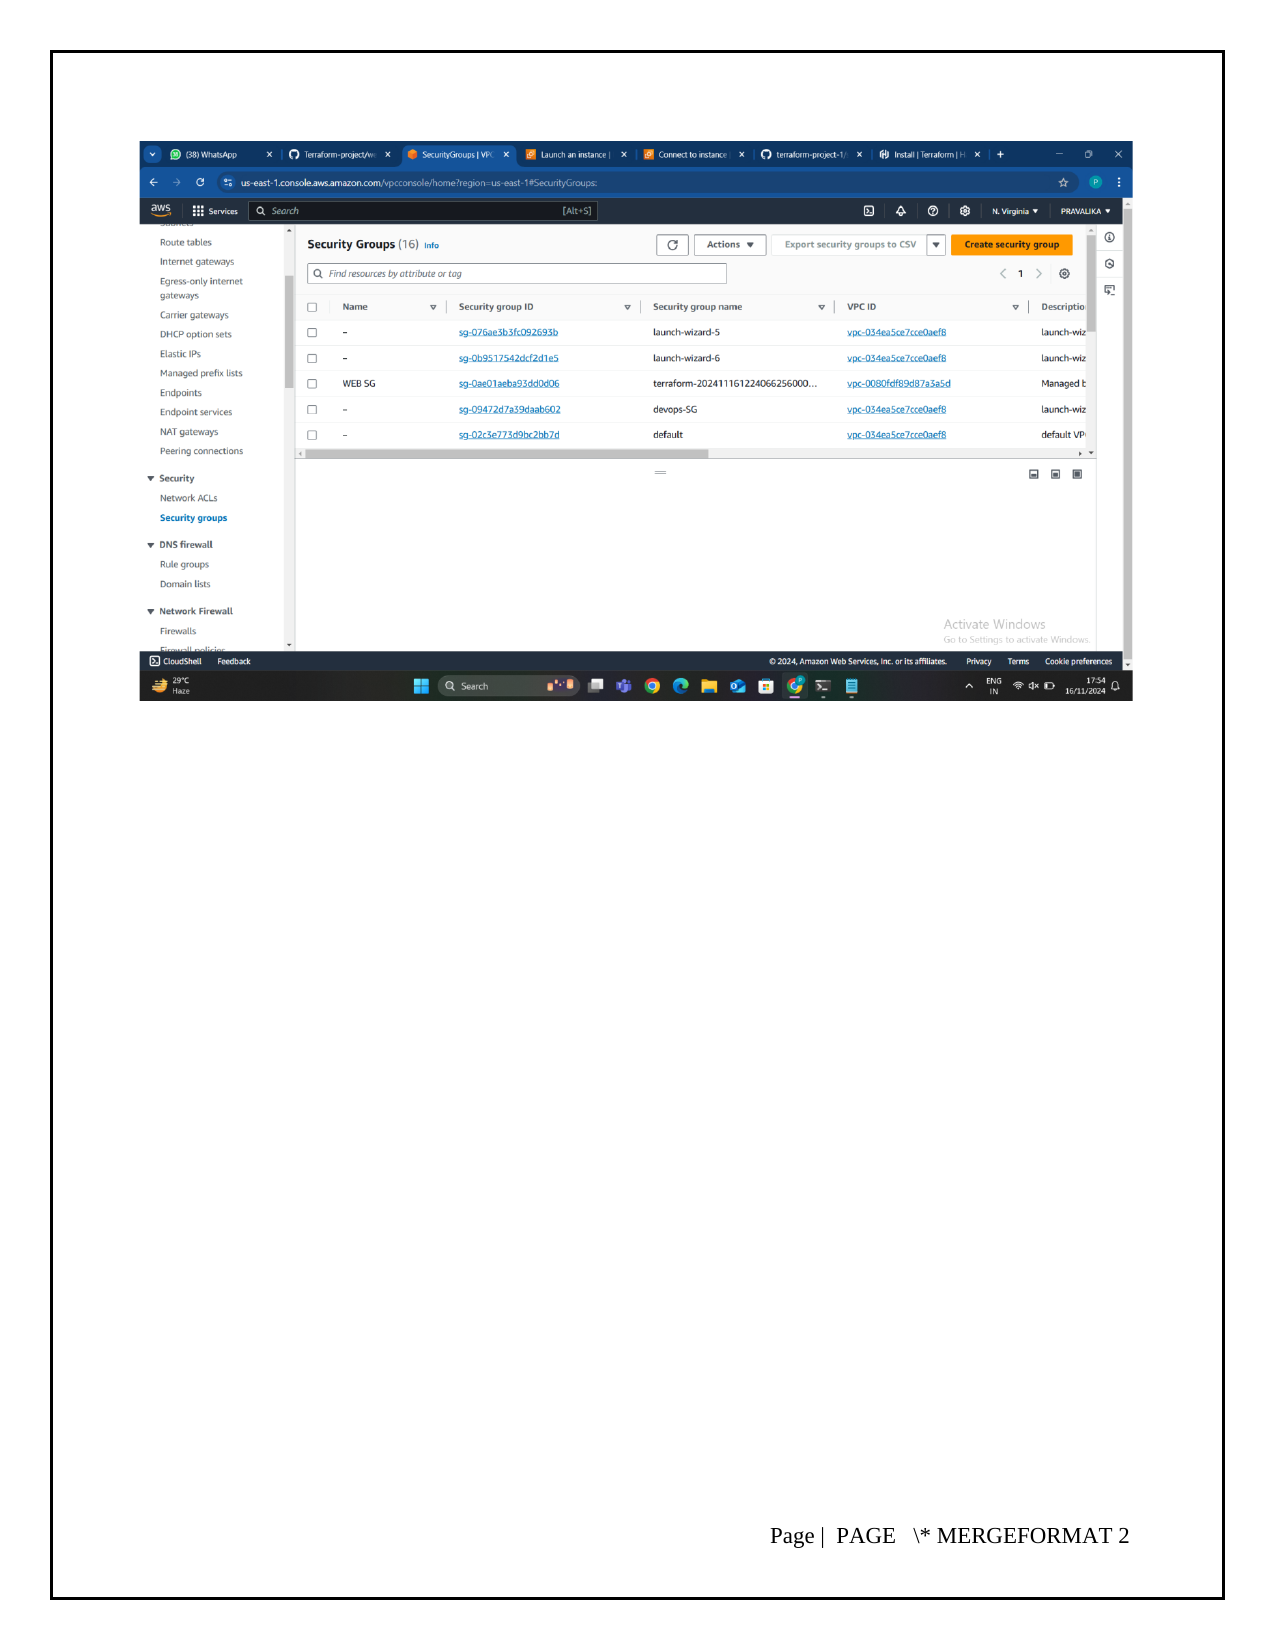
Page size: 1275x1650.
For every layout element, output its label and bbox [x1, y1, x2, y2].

picture [139, 141, 1133, 701]
